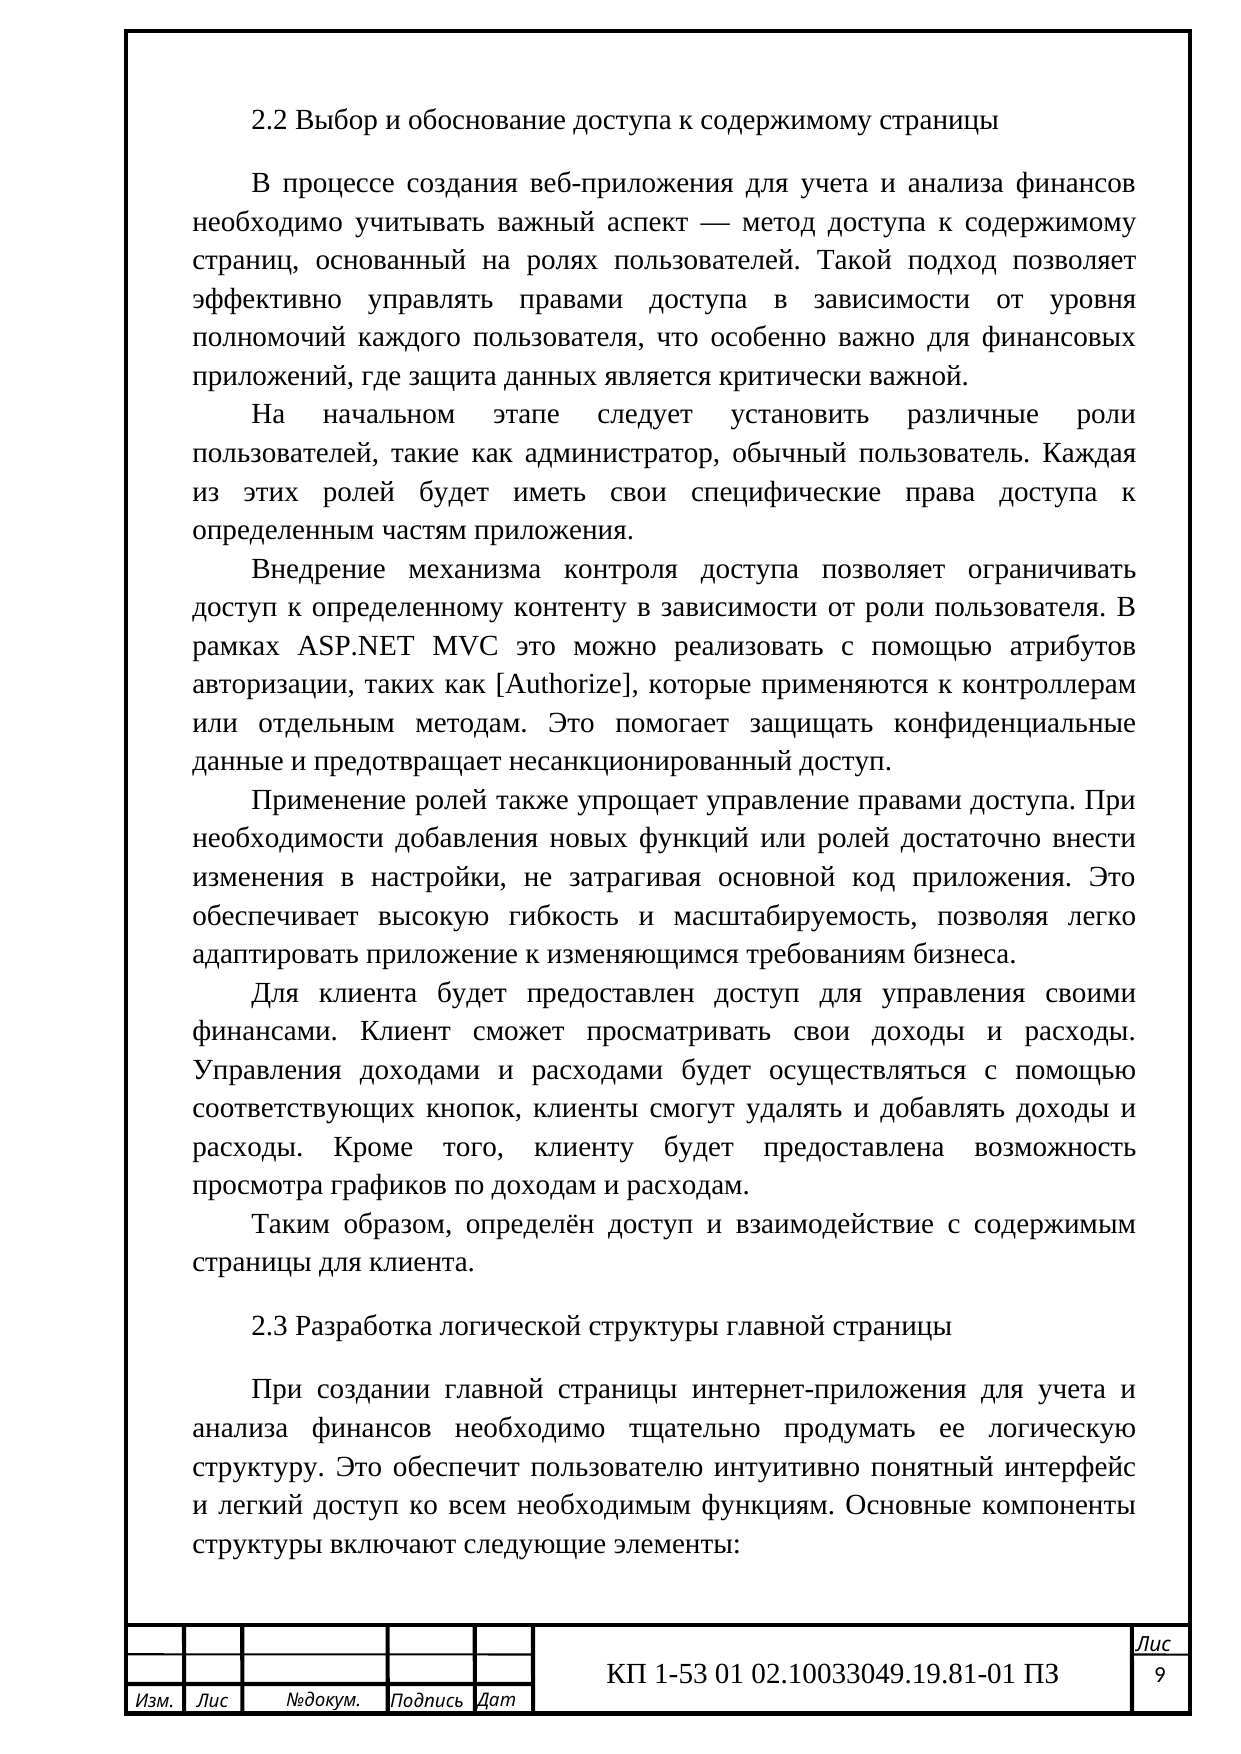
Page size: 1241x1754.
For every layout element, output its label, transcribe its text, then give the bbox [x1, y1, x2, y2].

text Таким образом, определён доступ и взаимодействие с содержимым страницы для клиента. [192, 1206, 1137, 1278]
text Для клиента будет предоставлен доступ для управления своими финансами. Клиент сможет просматривать свои доходы и расходы. Управления доходами и расходами будет осуществляться с помощью соответствующих кнопок, клиенты смогут удалять и добавлять доходы и расходы. Кроме того, клиенту будет предоставлена возможность просмотра графиков по доходам и расходам. [192, 975, 1137, 1201]
text 2.2 Выбор и обоснование доступа к содержимому страницы [177, 102, 1152, 135]
text При создании главной страницы интернет-приложения для учета и анализа финансов необходимо тщательно продумать ее логическую структуру. Это обеспечит пользователю интуитивно понятный интерфейс и легкий доступ ко всем необходимым функциям. Основные компоненты структуры включают следующие элементы: [192, 1372, 1137, 1559]
text На начальном этапе следует установить различные роли пользователей, такие как администратор, обычный пользователь. Каждая из этих ролей будет иметь свои специфические права доступа к определенным частям приложения. [192, 397, 1137, 546]
text В процессе создания веб-приложения для учета и анализа финансов необходимо учитывать важный аспект — метод доступа к содержимому страниц, основанный на ролях пользователей. Такой подход позволяет эффективно управлять правами доступа в зависимости от уровня полномочий каждого пользователя, что особенно важно для финансовых приложений, где защита данных является критически важной. [192, 165, 1137, 392]
text 2.3 Разработка логической структуры главной страницы [177, 1308, 1152, 1342]
text Применение ролей также упрощает управление правами доступа. При необходимости добавления новых функций или ролей достаточно внести изменения в настройки, не затрагивая основной код приложения. Это обеспечивает высокую гибкость и масштабируемость, позволяя легко адаптировать приложение к изменяющимся требованиям бизнеса. [192, 782, 1137, 970]
text Внедрение механизма контроля доступа позволяет ограничивать доступ к определенному контенту в зависимости от роли пользователя. В рамках ASP.NET MVC это можно реализовать с помощью атрибутов авторизации, таких как [Authorize], которые применяются к контроллерам или отдельным методам. Это помогает защищать конфиденциальные данные и предотвращает несанкционированный доступ. [192, 551, 1137, 777]
